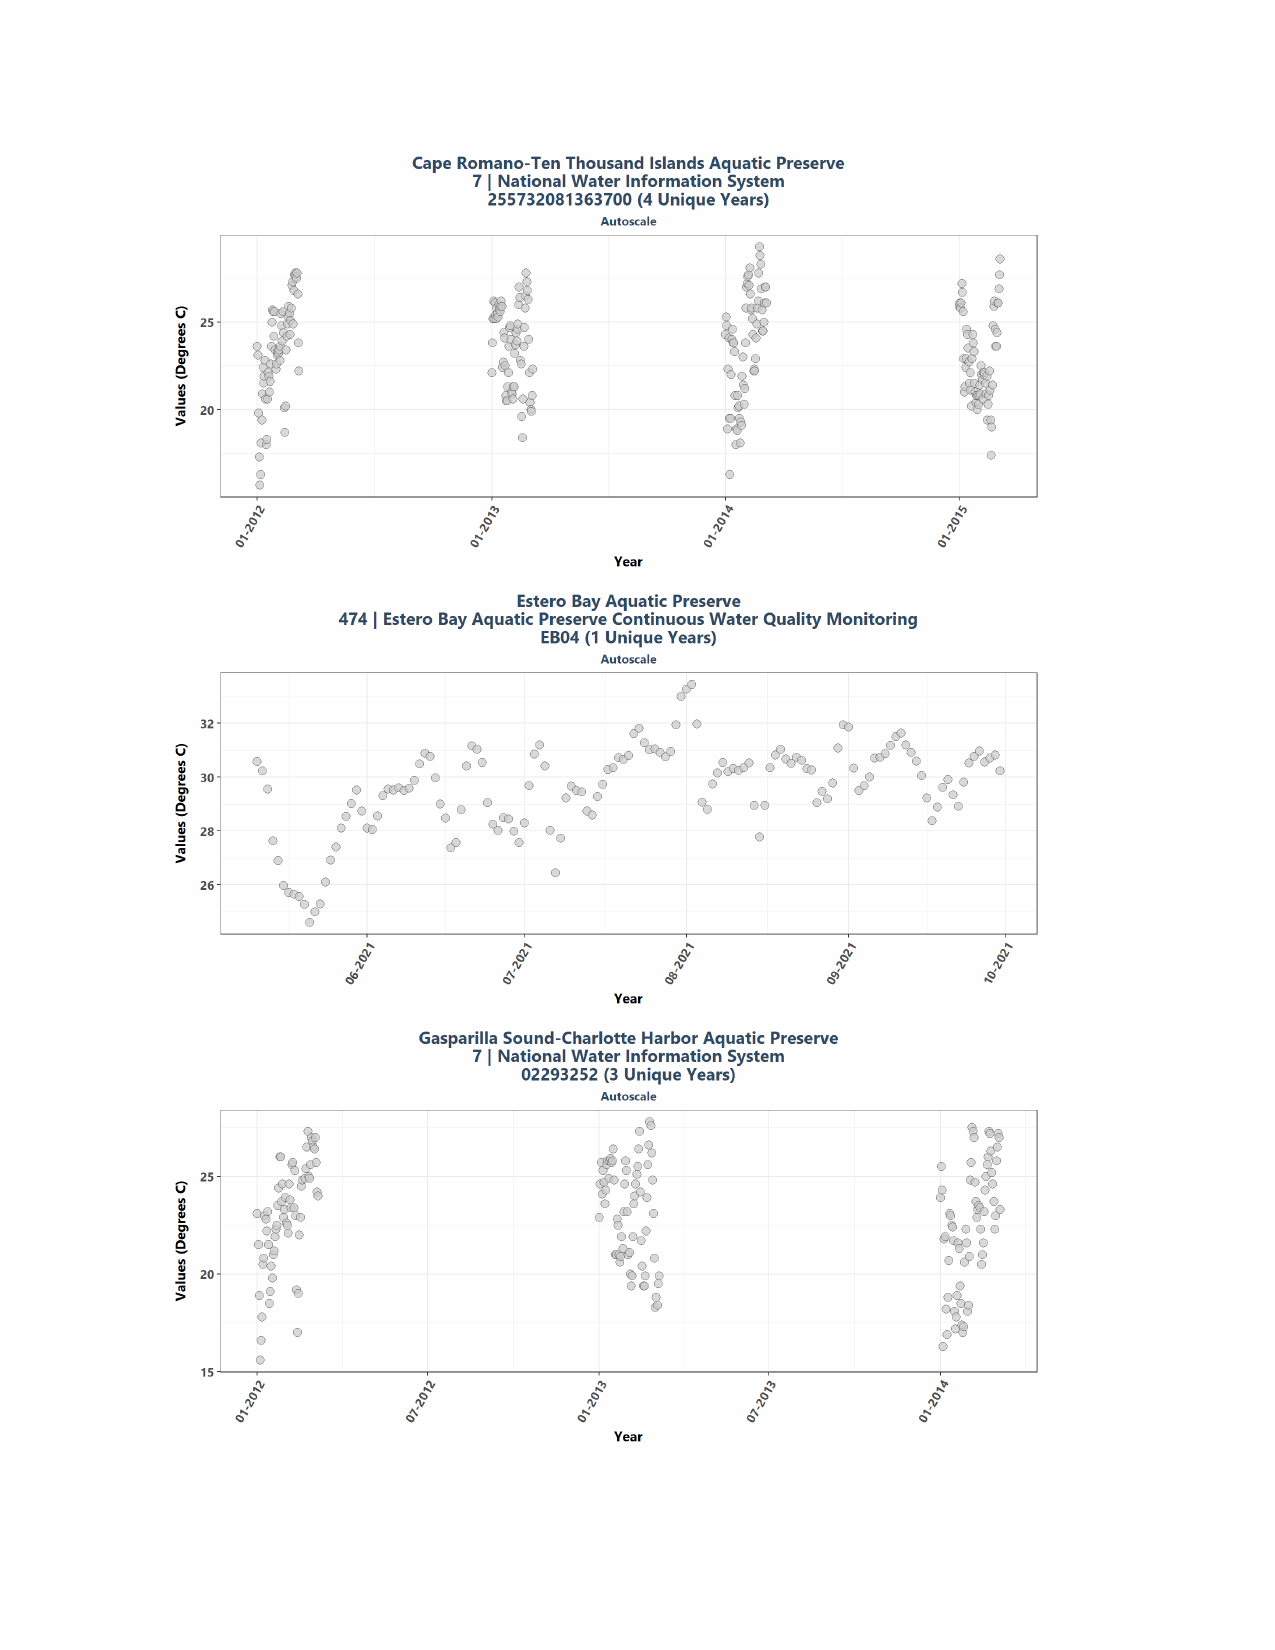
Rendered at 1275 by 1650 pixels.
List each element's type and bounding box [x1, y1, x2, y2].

picture [168, 150, 1044, 1463]
